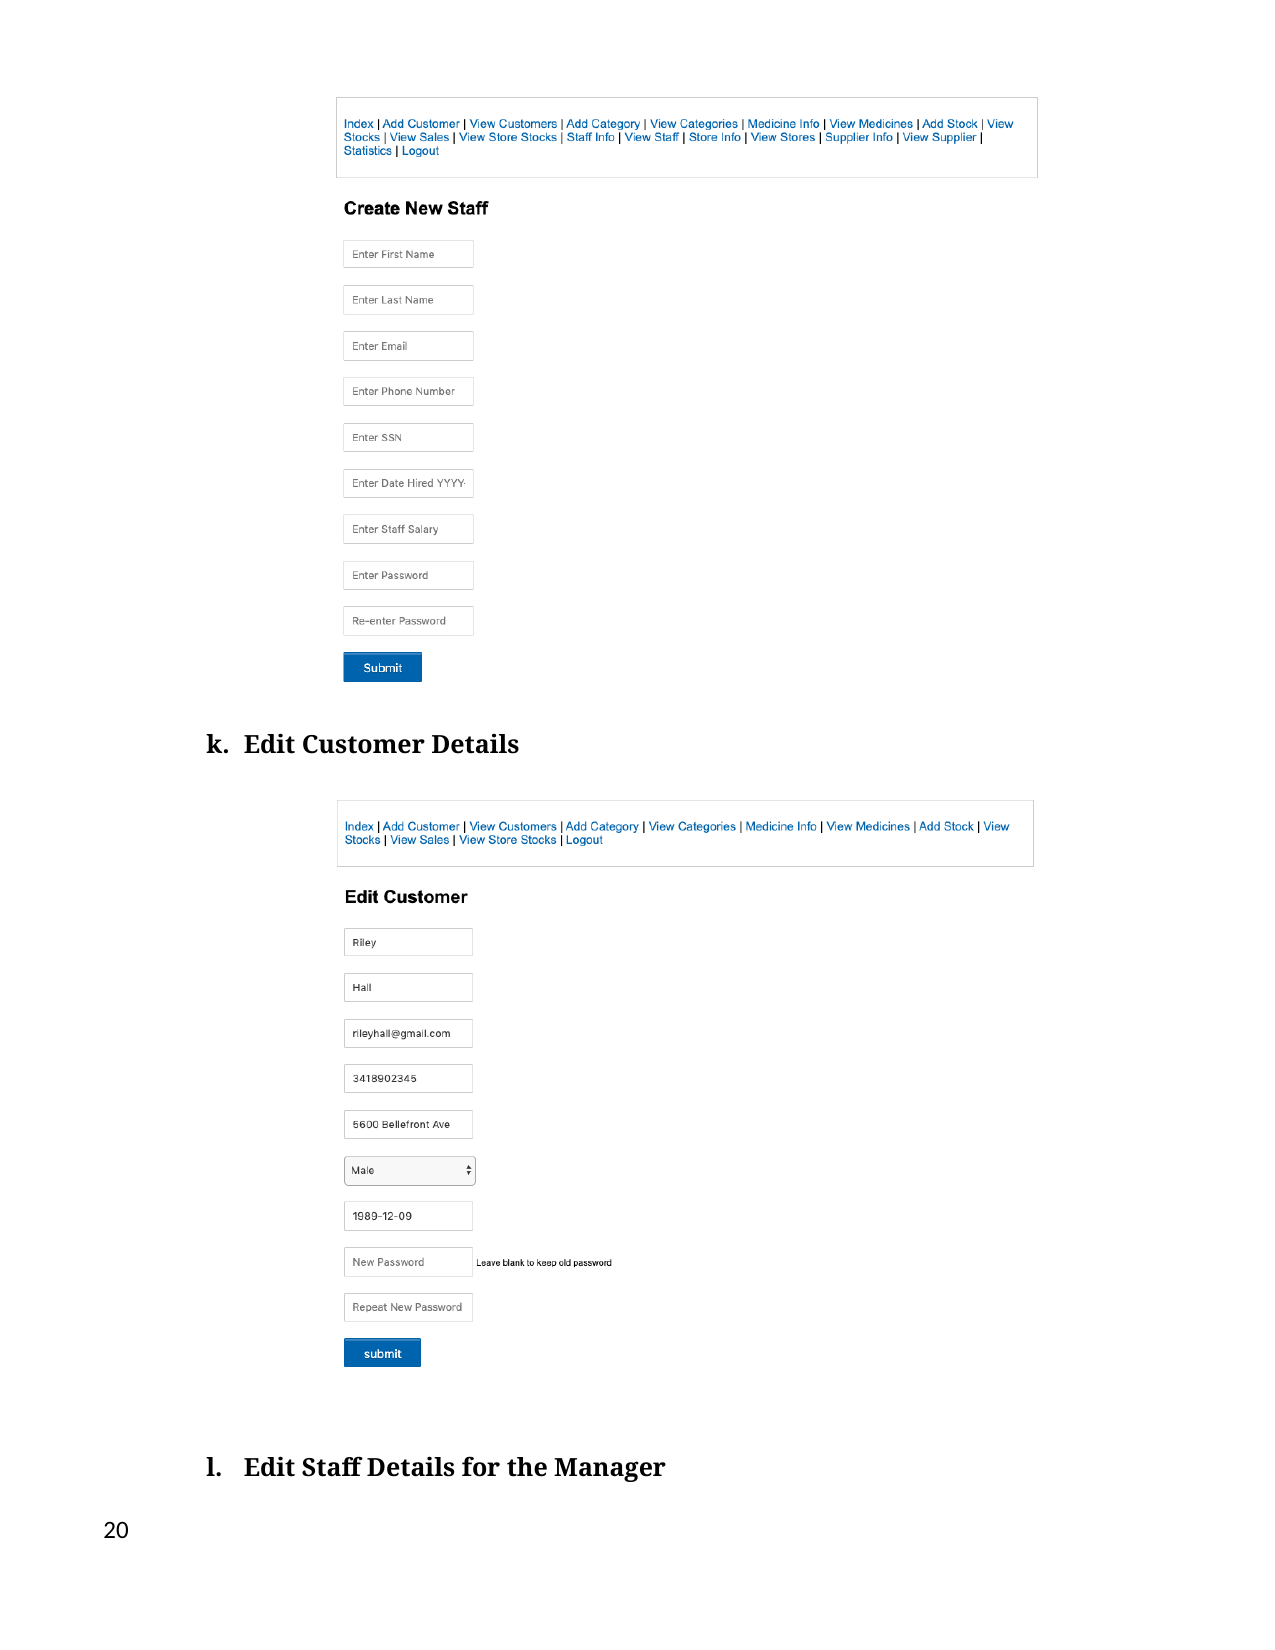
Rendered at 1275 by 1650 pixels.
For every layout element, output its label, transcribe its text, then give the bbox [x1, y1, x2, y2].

picture [328, 93, 1045, 693]
list Edit Customer Details [206, 727, 1172, 761]
picture [328, 795, 1045, 1382]
list Edit Staff Details for the Manager [206, 1450, 1172, 1484]
